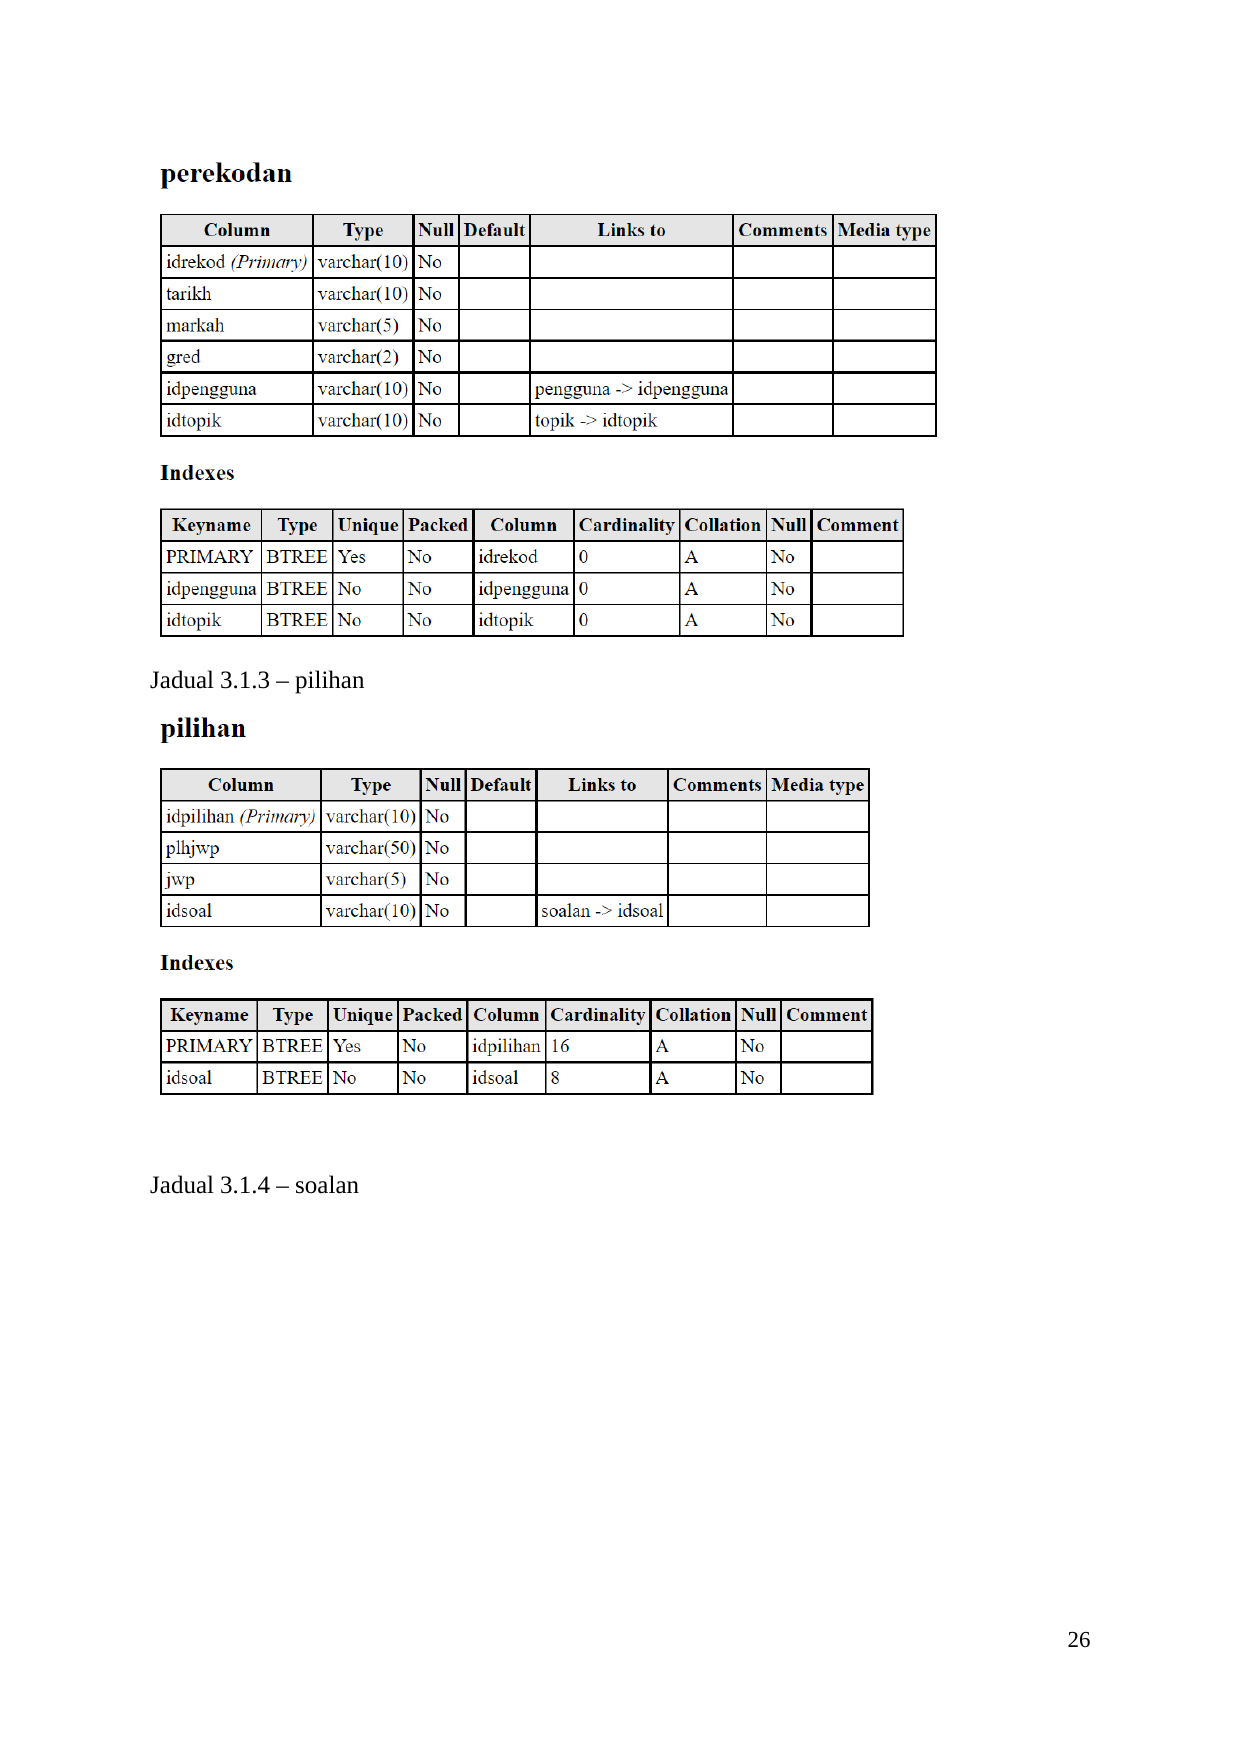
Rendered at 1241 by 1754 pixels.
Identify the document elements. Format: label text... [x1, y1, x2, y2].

picture [150, 150, 980, 652]
text Jadual 3.1.4 – soalan [150, 1170, 1090, 1199]
text Jadual 3.1.3 – pilihan [150, 666, 1090, 694]
picture [150, 708, 918, 1114]
